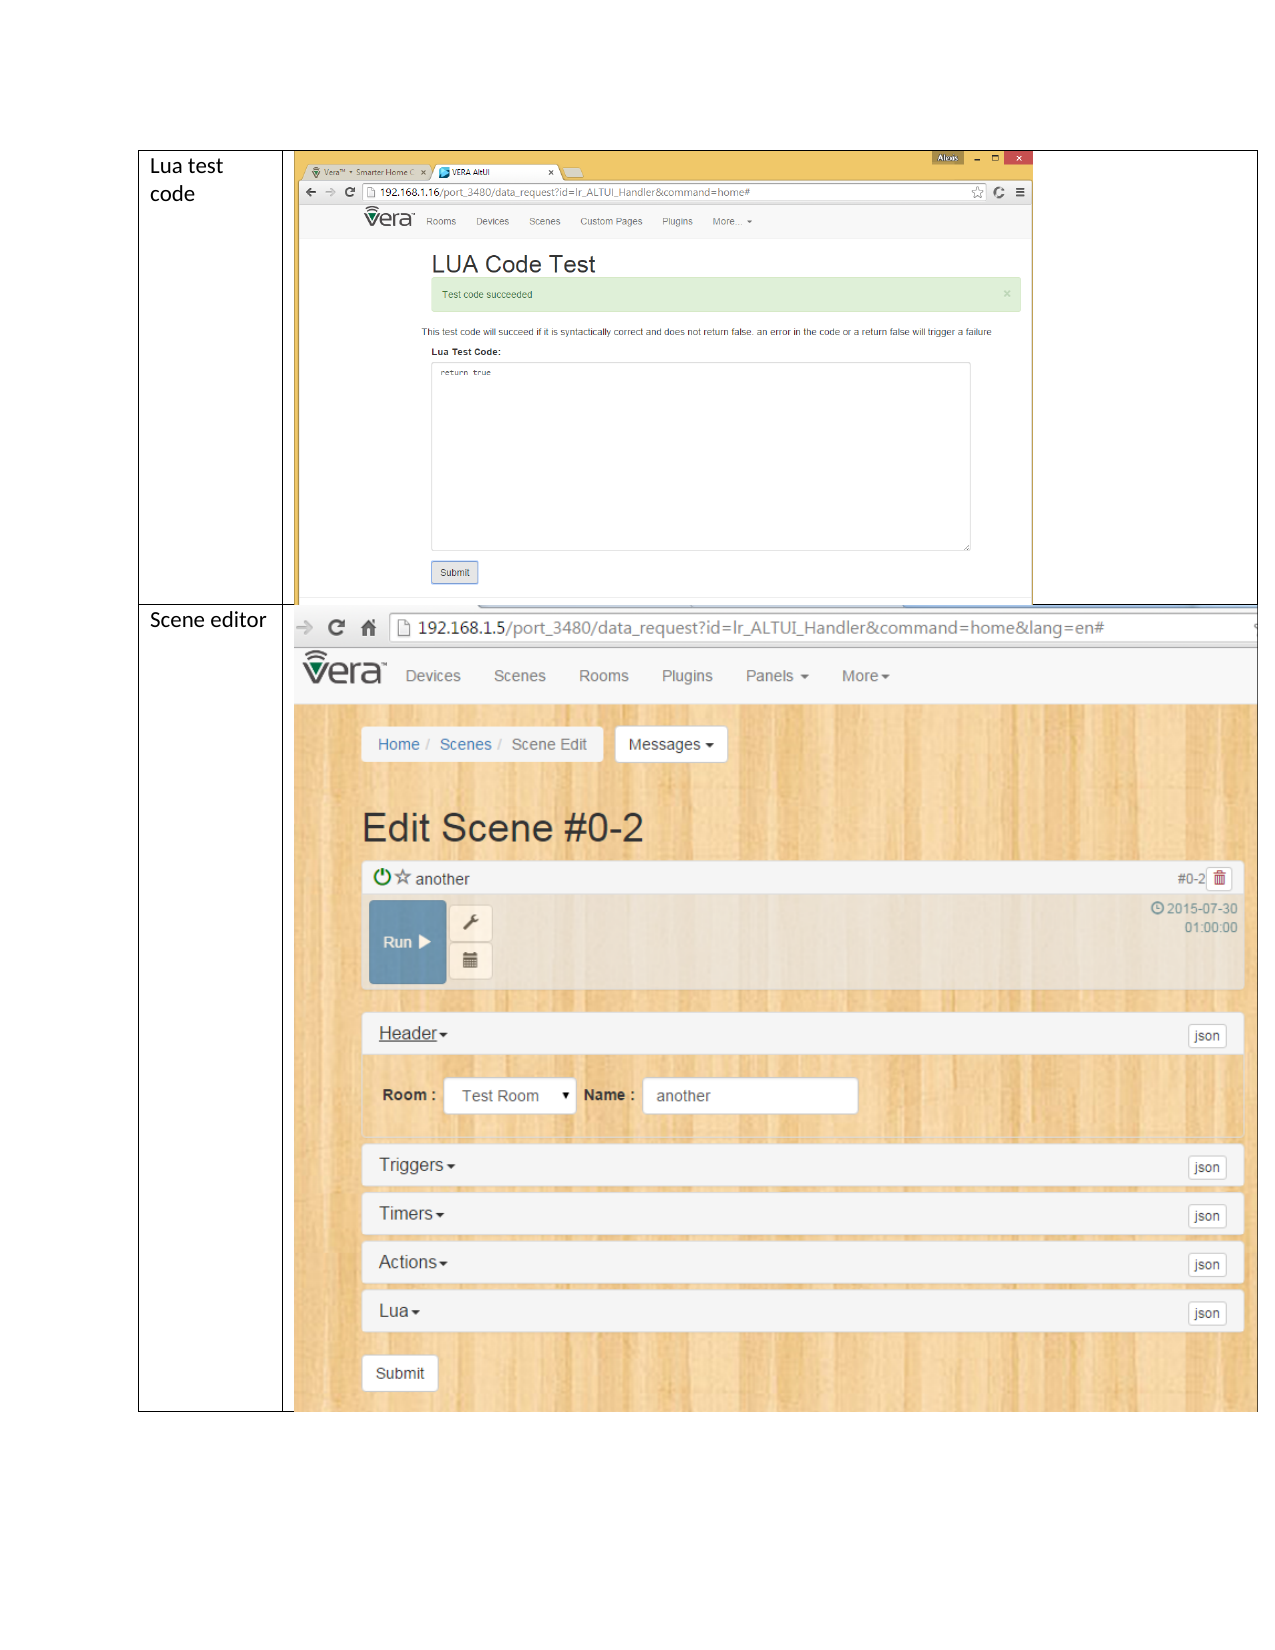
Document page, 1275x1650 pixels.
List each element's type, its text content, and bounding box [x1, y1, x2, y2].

table_cell [283, 151, 294, 604]
table_cell Scene editor [139, 605, 282, 1411]
table_cell [1033, 151, 1257, 604]
table_cell Lua test code [139, 151, 282, 604]
table_cell [283, 605, 294, 1411]
picture [294, 151, 1258, 1412]
